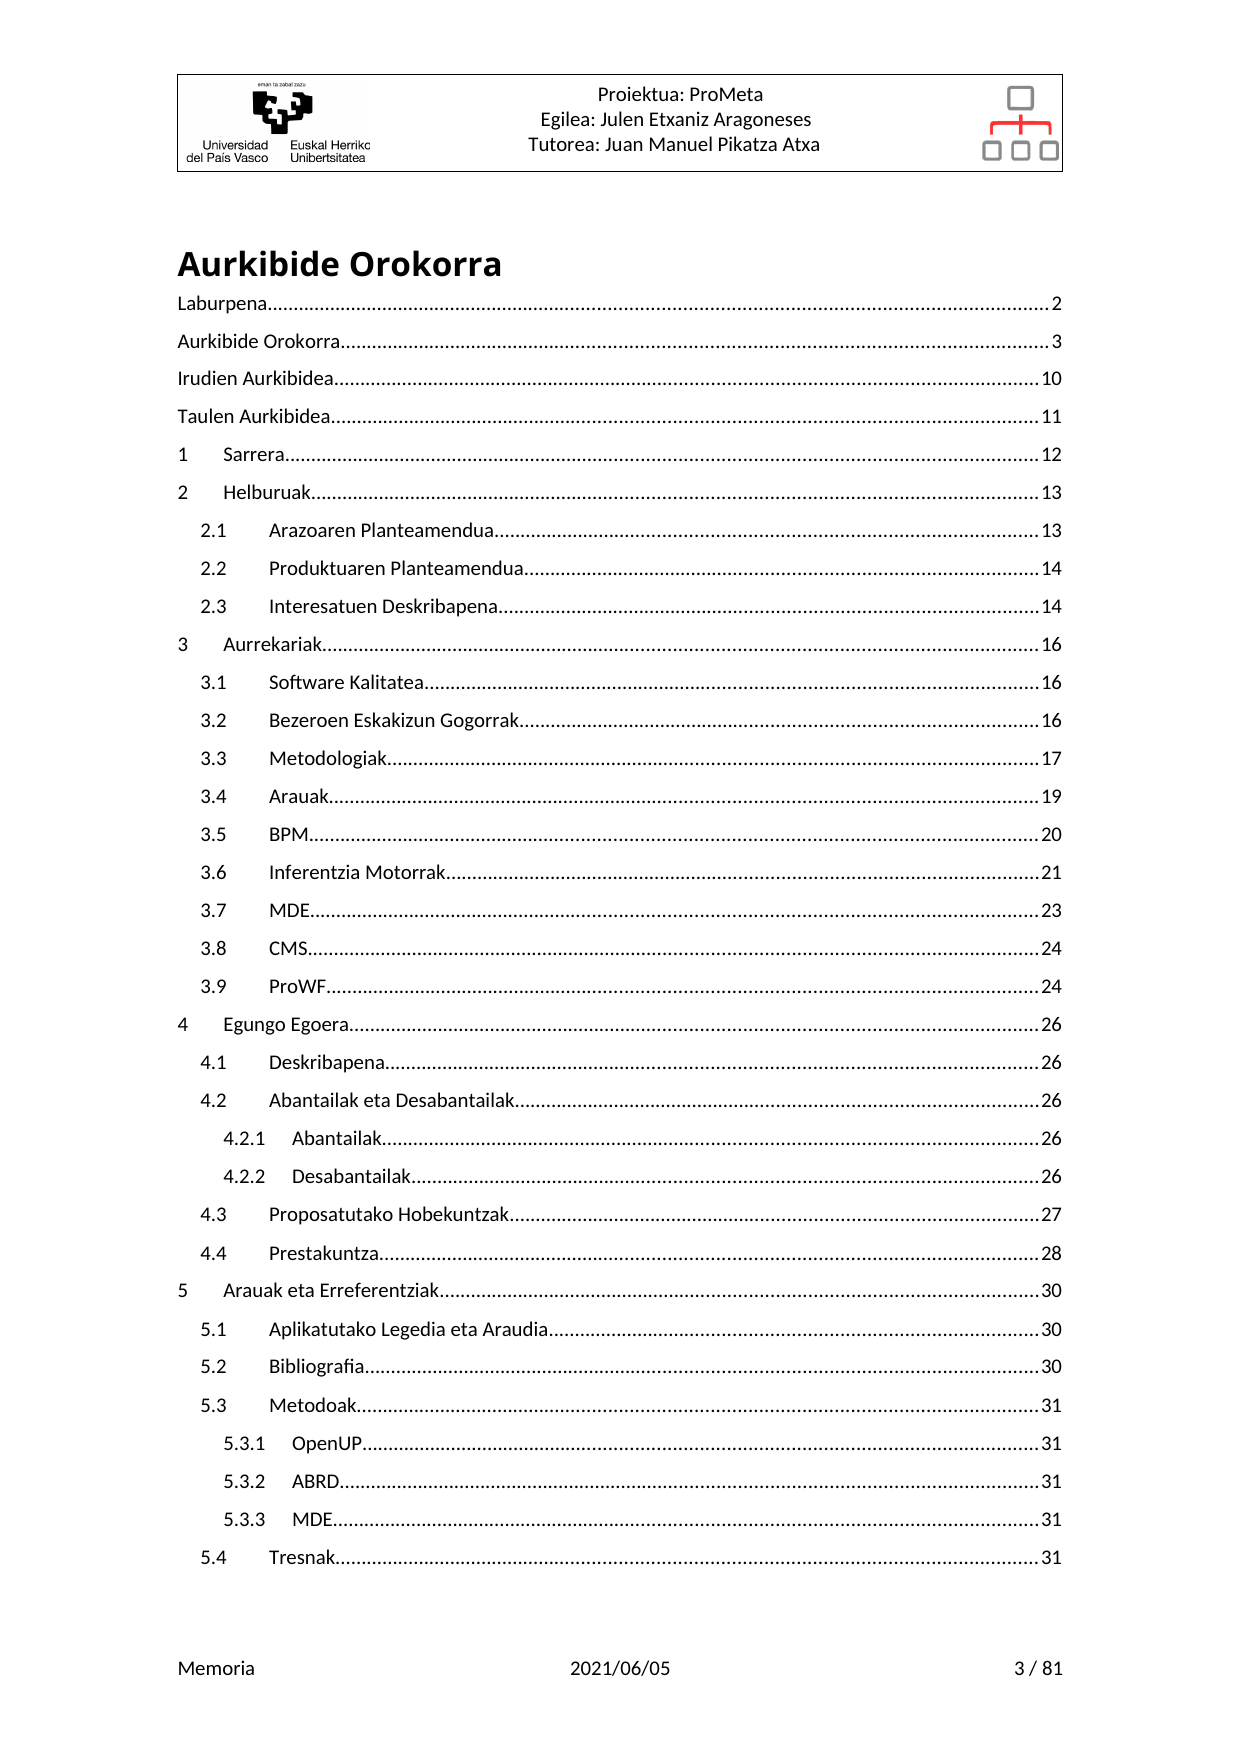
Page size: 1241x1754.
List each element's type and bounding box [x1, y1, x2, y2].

picture [978, 80, 1060, 162]
picture [182, 80, 370, 162]
